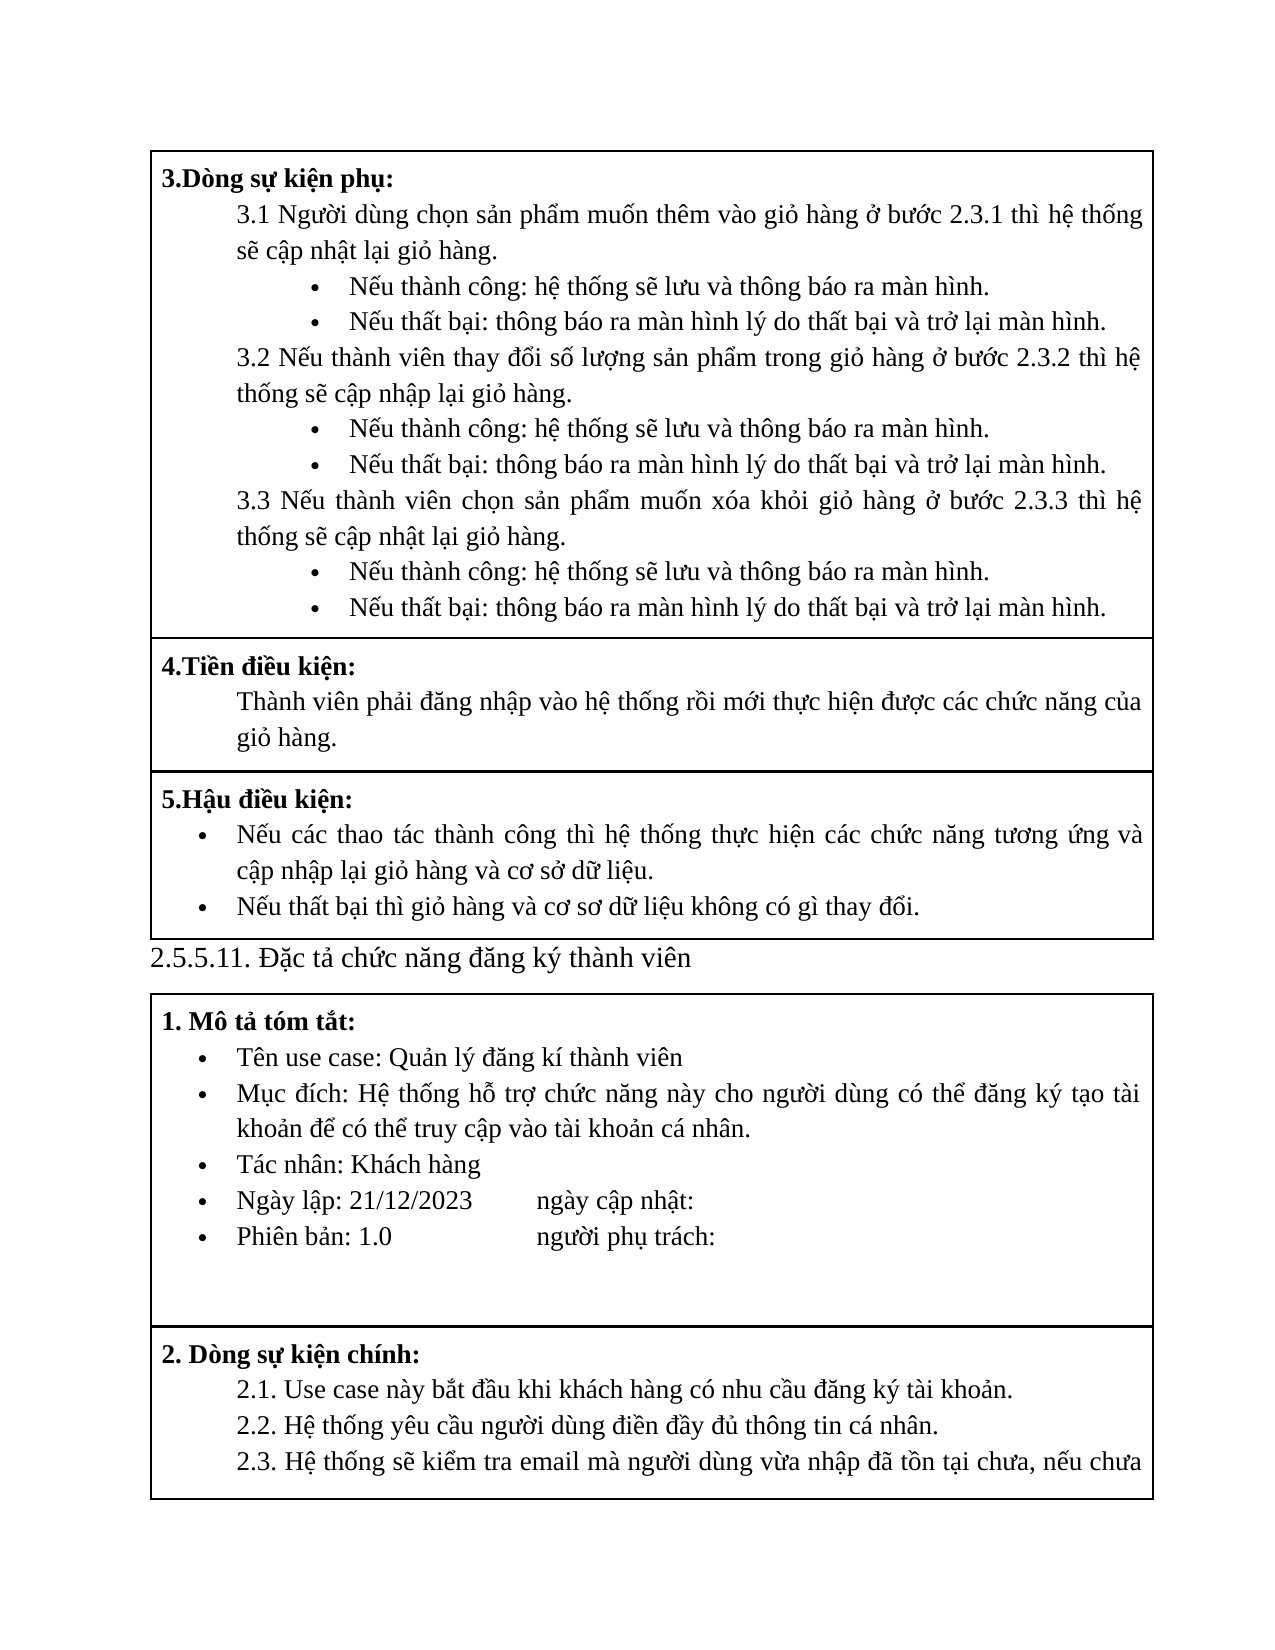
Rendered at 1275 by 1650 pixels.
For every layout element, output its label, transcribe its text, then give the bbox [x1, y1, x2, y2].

text 2.5.5.11. Đặc tả chức năng đăng ký thành viên [150, 940, 1125, 973]
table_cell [152, 1328, 1152, 1498]
table_header 1. Mô tả tóm tắt: Tên use case: Quản lý đăng kí thành viên Mục đích: Hệ thống hỗ trợ chức năng này cho người dùng có thể đăng ký tạo tài khoản để có thể truy cập vào tài khoản cá nhân. Tác nhân: Khách hàng Ngày lập: 21/12/2023 ngày cập nhật: Phiên bản: 1.0 người phụ trách: [152, 995, 1152, 1325]
table_cell 3.Dòng sự kiện phụ: 3.1 Người dùng chọn sản phẩm muốn thêm vào giỏ hàng ở bước 2.3.1 thì hệ thống sẽ cập nhật lại giỏ hàng. Nếu thành công: hệ thống sẽ lưu và thông báo ra màn hình. Nếu thất bại: thông báo ra màn hình lý do thất bại và trở lại màn hình. 3.2 Nếu thành viên thay đổi số lượng sản phẩm trong giỏ hàng ở bước 2.3.2 thì hệ thống sẽ cập nhập lại giỏ hàng. Nếu thành công: hệ thống sẽ lưu và thông báo ra màn hình. Nếu thất bại: thông báo ra màn hình lý do thất bại và trở lại màn hình. 3.3 Nếu thành viên chọn sản phẩm muốn xóa khỏi giỏ hàng ở bước 2.3.3 thì hệ thống sẽ cập nhật lại giỏ hàng. Nếu thành công: hệ thống sẽ lưu và thông báo ra màn hình. Nếu thất bại: thông báo ra màn hình lý do thất bại và trở lại màn hình. [152, 152, 1152, 637]
table_cell 5.Hậu điều kiện: Nếu các thao tác thành công thì hệ thống thực hiện các chức năng tương ứng và cập nhập lại giỏ hàng và cơ sở dữ liệu. Nếu thất bại thì giỏ hàng và cơ sơ dữ liệu không có gì thay đổi. [152, 773, 1152, 938]
table_cell 4.Tiền điều kiện: Thành viên phải đăng nhập vào hệ thống rồi mới thực hiện được các chức năng của giỏ hàng. [152, 639, 1152, 770]
